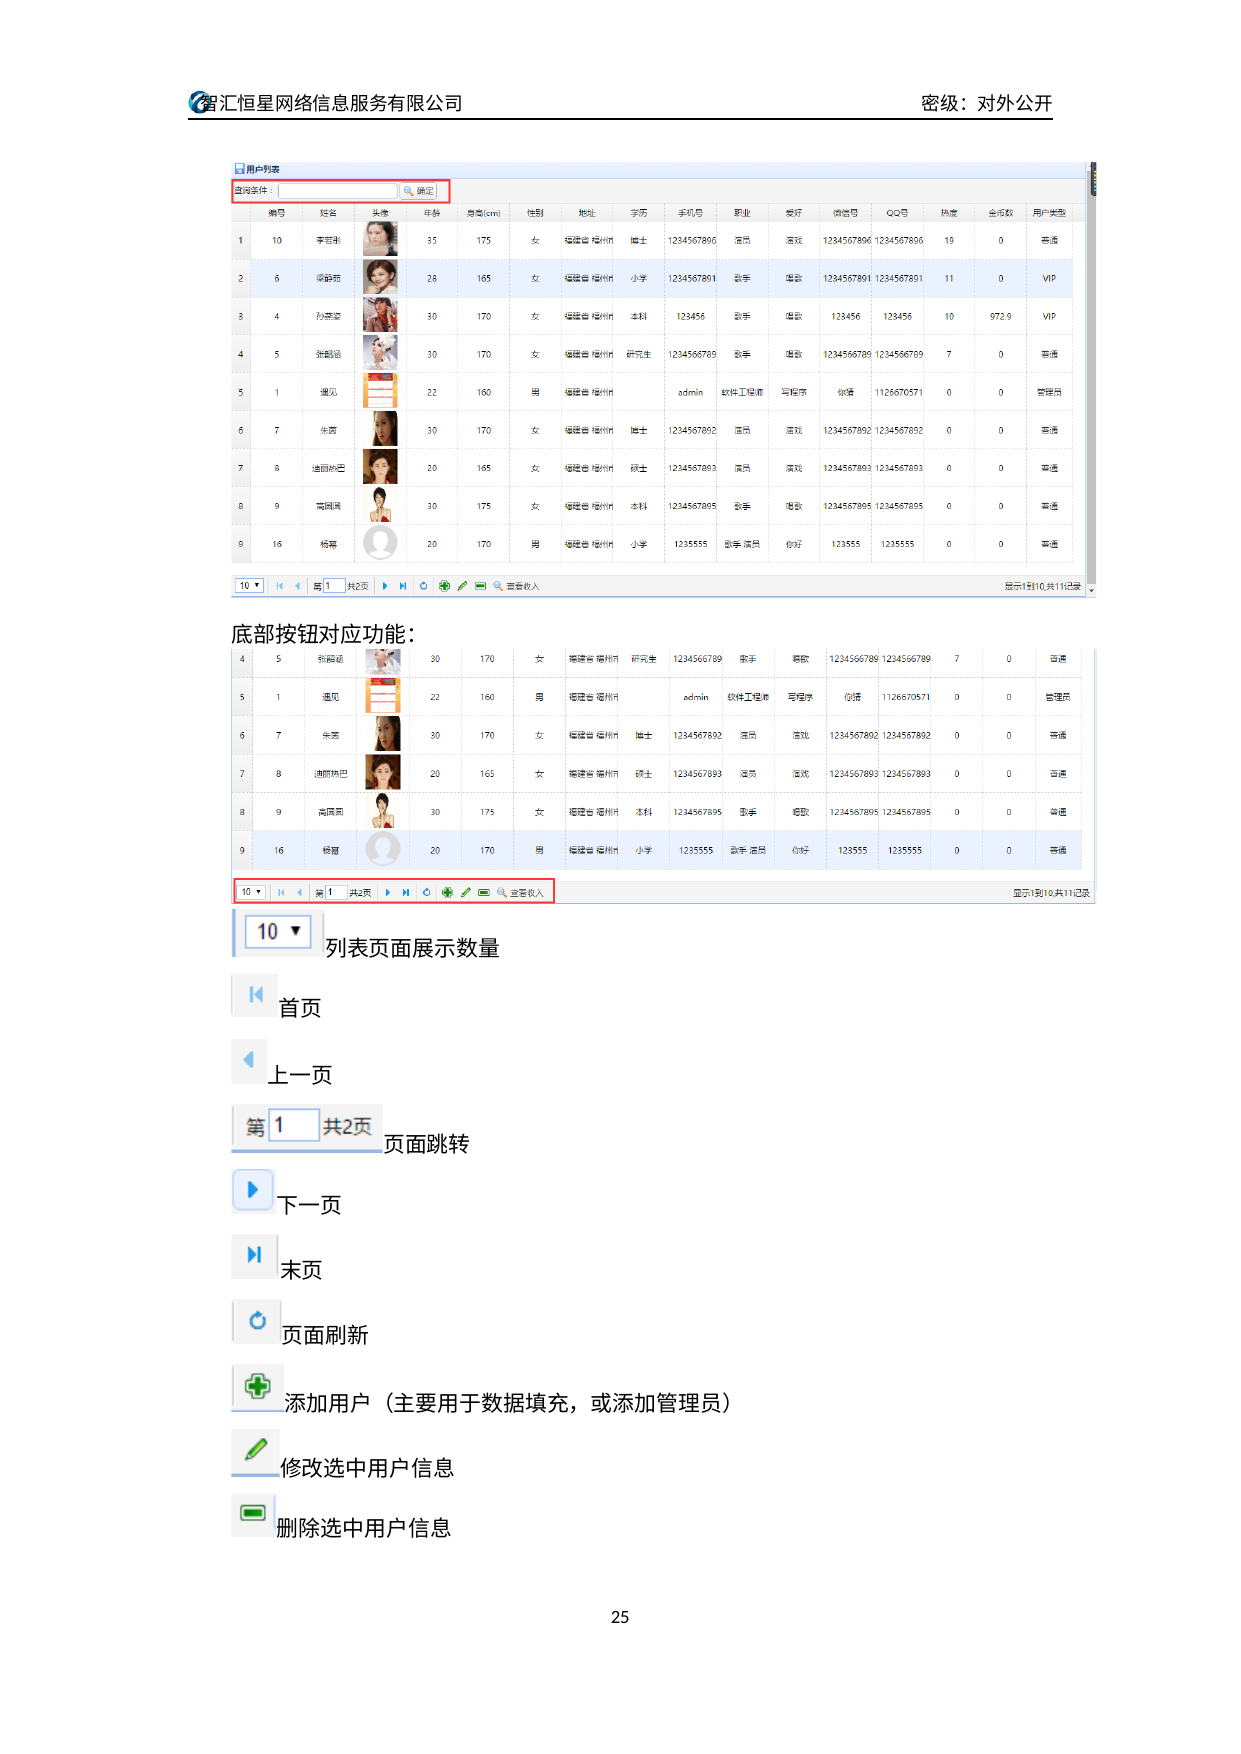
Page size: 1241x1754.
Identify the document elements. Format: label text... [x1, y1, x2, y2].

text 页面跳转 [231, 1104, 1053, 1169]
picture [187, 90, 212, 114]
text 页面刷新 [231, 1299, 1053, 1364]
text 添加用户（主要用于数据填充，或添加管理员） [231, 1364, 1053, 1429]
picture [231, 1039, 268, 1084]
text 首页 [231, 974, 1053, 1039]
picture [231, 1104, 383, 1153]
text 删除选中用户信息 [231, 1494, 1053, 1559]
picture [231, 1234, 280, 1279]
picture [231, 1299, 282, 1344]
picture [231, 1429, 280, 1477]
picture [231, 649, 1097, 904]
text 下一页 [231, 1169, 1053, 1234]
picture [231, 1494, 277, 1537]
text 底部按钮对应功能： [231, 617, 1053, 649]
picture [231, 162, 1097, 598]
picture [231, 1169, 277, 1214]
text 上一页 [231, 1039, 1053, 1104]
picture [231, 1364, 285, 1412]
text 列表页面展示数量 [231, 909, 1053, 974]
text 修改选中用户信息 [231, 1429, 1053, 1494]
text 末页 [231, 1234, 1053, 1299]
picture [231, 974, 279, 1017]
picture [231, 909, 325, 957]
